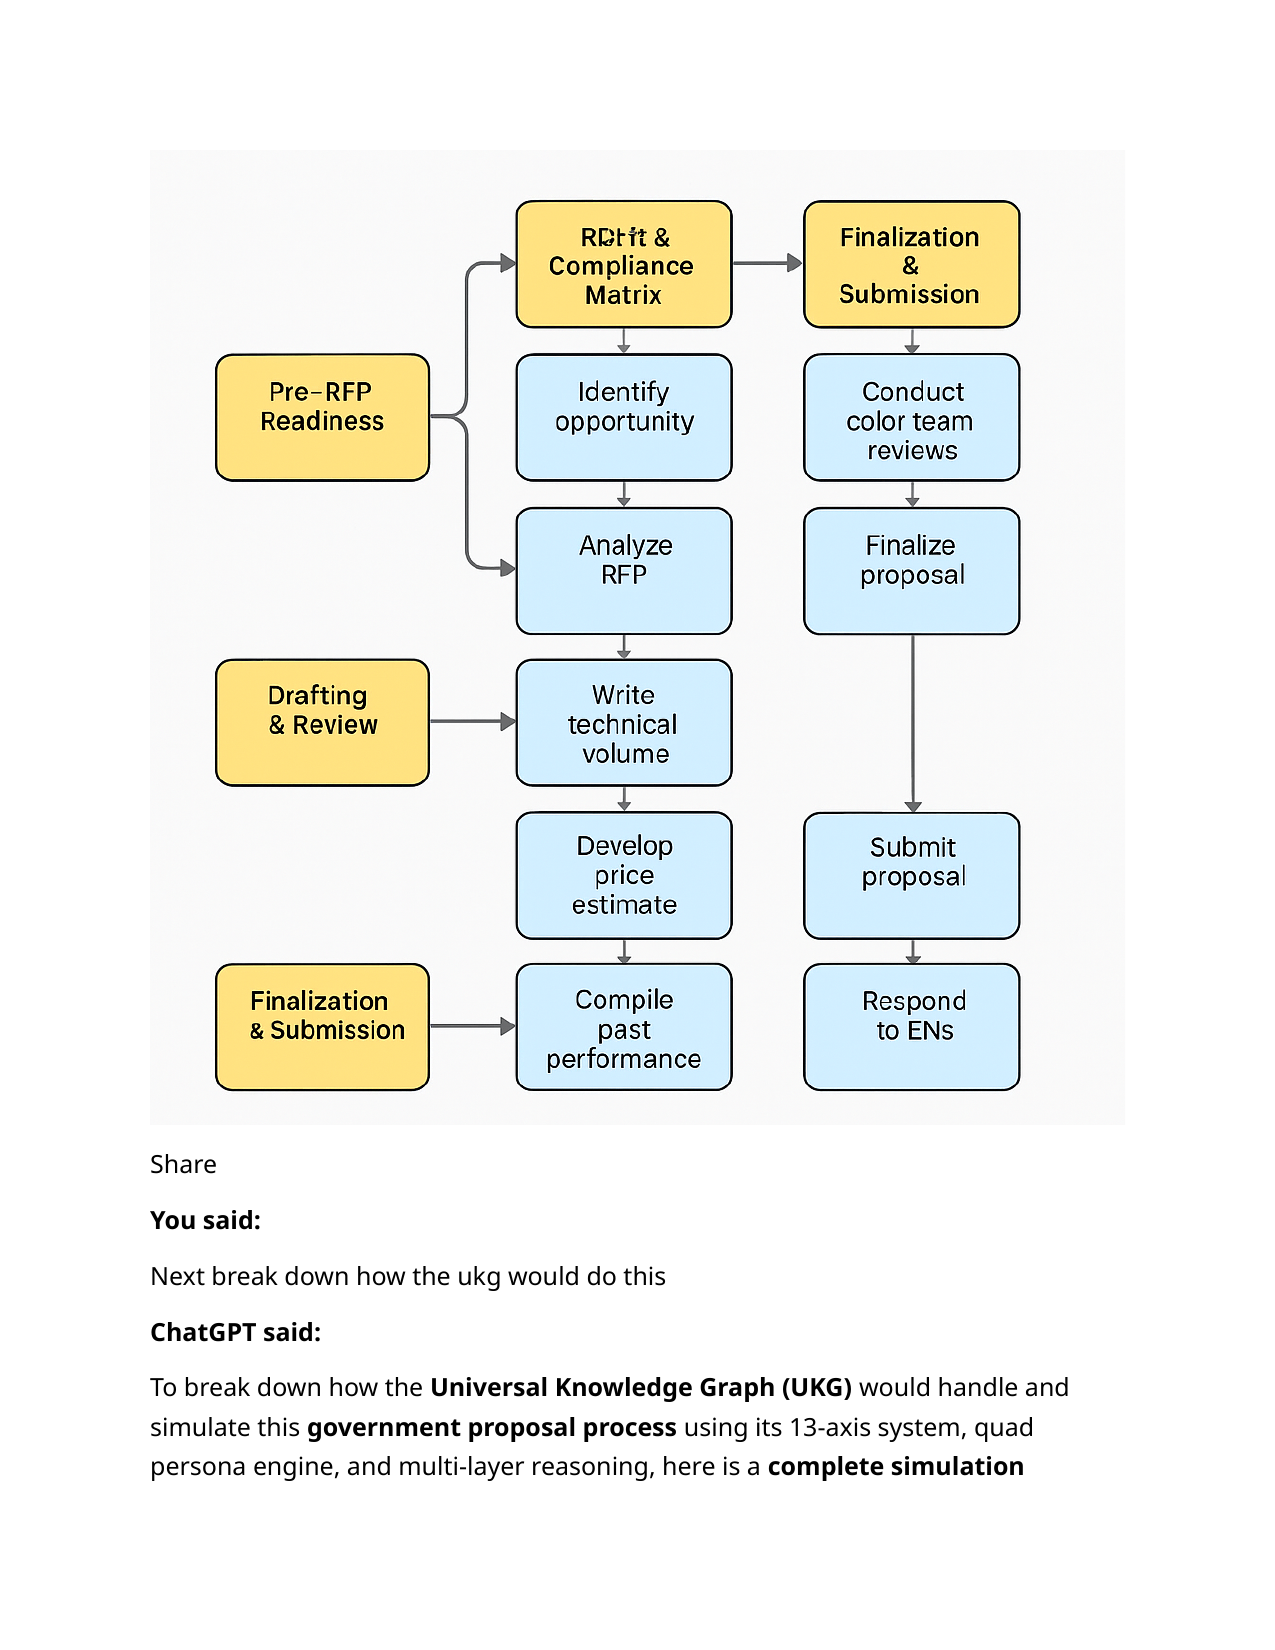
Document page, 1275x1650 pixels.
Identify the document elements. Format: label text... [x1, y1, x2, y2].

text You said: [150, 1203, 1125, 1237]
text Next break down how the ukg would do this [150, 1258, 1125, 1292]
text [150, 1370, 1125, 1482]
text Share [150, 1147, 1125, 1181]
picture [150, 150, 1125, 1125]
text ChatGPT said: [150, 1314, 1125, 1348]
